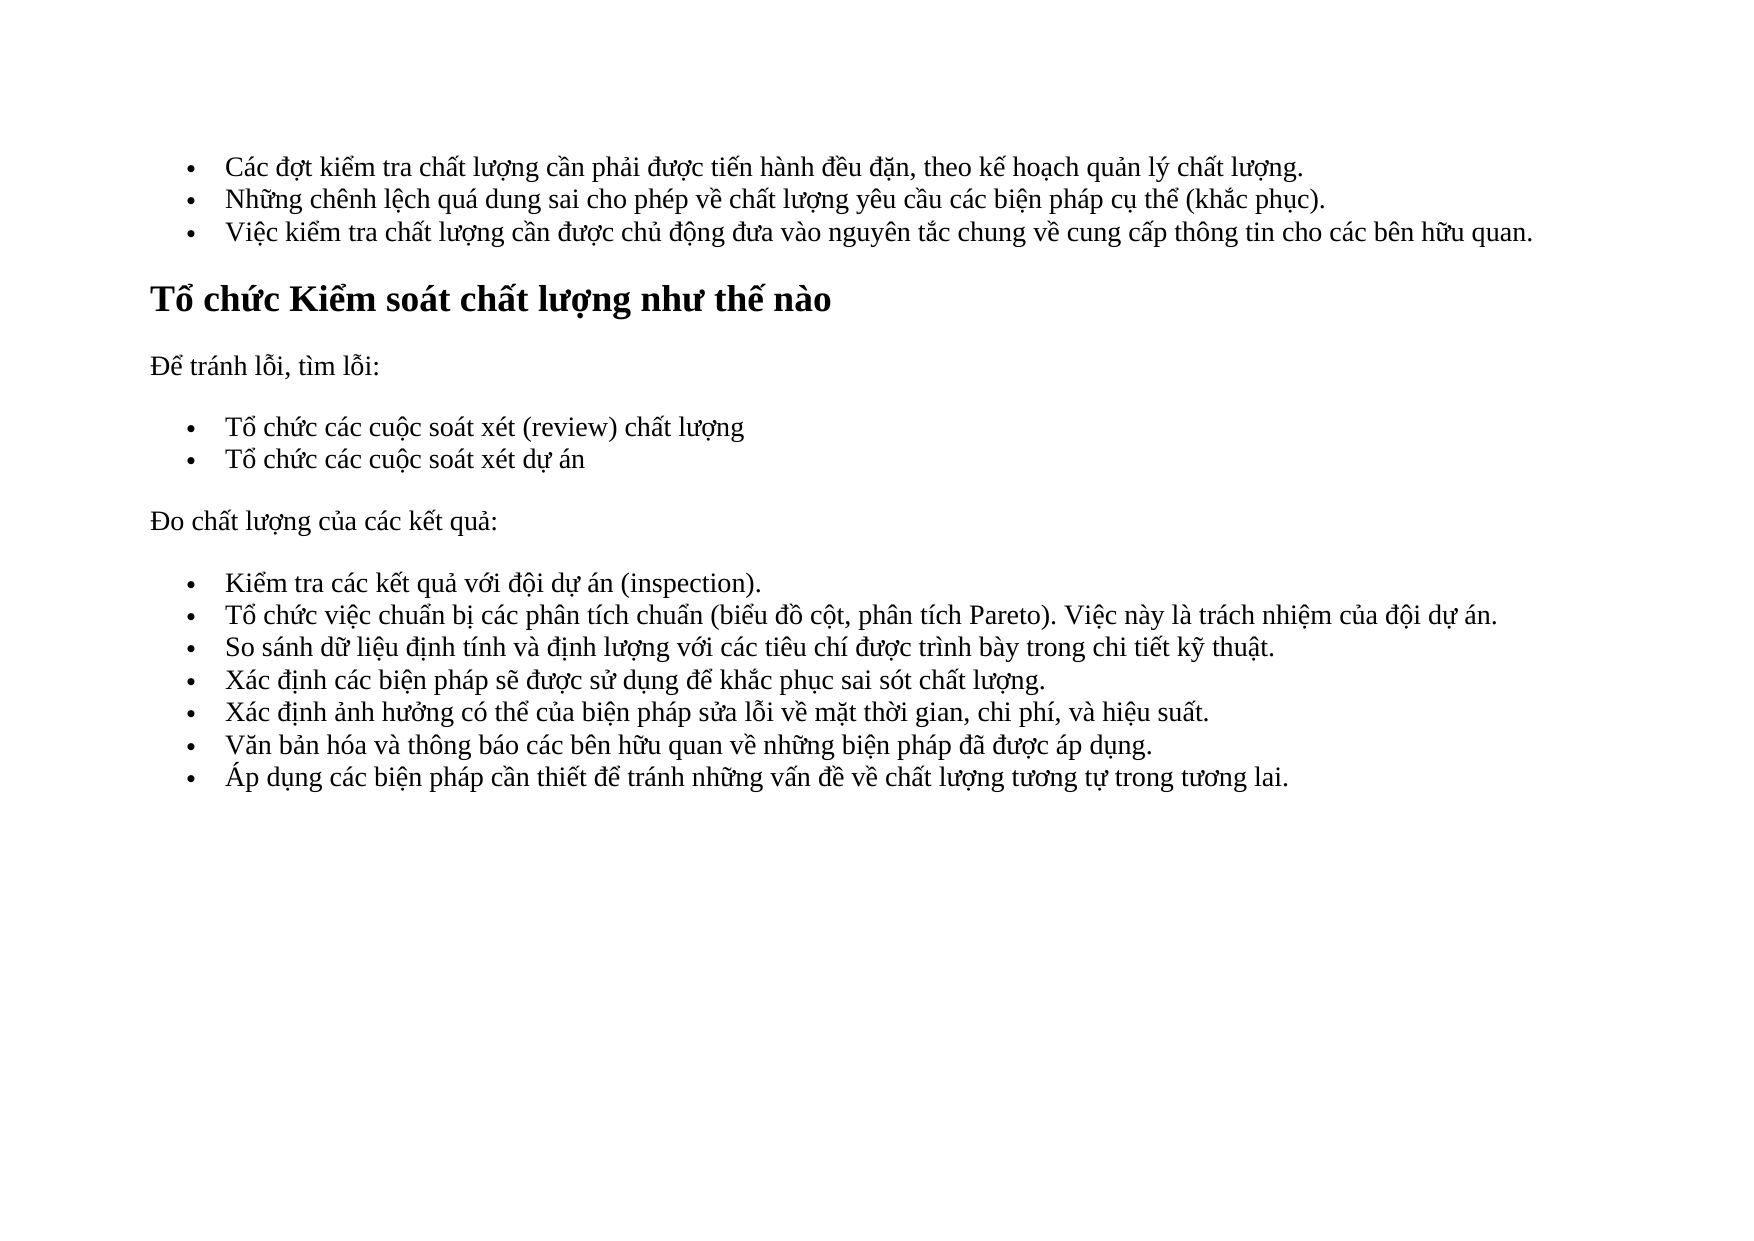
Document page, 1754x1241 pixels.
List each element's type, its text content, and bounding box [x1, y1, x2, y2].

text Để tránh lỗi, tìm lỗi: [150, 349, 1604, 381]
list Xác định các biện pháp sẽ được sử dụng để khắc phục sai sót chất lượng. [187, 663, 1604, 695]
list Tổ chức việc chuẩn bị các phân tích chuẩn (biểu đồ cột, phân tích Pareto). Việc này là trách nhiệm của đội dự án. [187, 598, 1604, 631]
list Áp dụng các biện pháp cần thiết để tránh những vấn đề về chất lượng tương tự trong tương lai. [187, 760, 1604, 792]
list Xác định ảnh hưởng có thể của biện pháp sửa lỗi về mặt thời gian, chi phí, và hiệu suất. [187, 695, 1604, 728]
list Những chênh lệch quá dung sai cho phép về chất lượng yêu cầu các biện pháp cụ thể (khắc phục). [187, 182, 1604, 215]
list Việc kiểm tra chất lượng cần được chủ động đưa vào nguyên tắc chung về cung cấp thông tin cho các bên hữu quan. [187, 215, 1604, 247]
list Tổ chức các cuộc soát xét (review) chất lượng [187, 410, 1604, 443]
list Tổ chức các cuộc soát xét dự án [187, 443, 1604, 475]
subtitle Tổ chức Kiểm soát chất lượng như thế nào [150, 276, 1604, 319]
list Văn bản hóa và thông báo các bên hữu quan về những biện pháp đã được áp dụng. [187, 728, 1604, 760]
text Đo chất lượng của các kết quả: [150, 504, 1604, 537]
list Các đợt kiểm tra chất lượng cần phải được tiến hành đều đặn, theo kế hoạch quản lý chất lượng. [187, 150, 1604, 182]
list So sánh dữ liệu định tính và định lượng với các tiêu chí được trình bày trong chi tiết kỹ thuật. [187, 631, 1604, 663]
list Kiểm tra các kết quả với đội dự án (inspection). [187, 566, 1604, 598]
